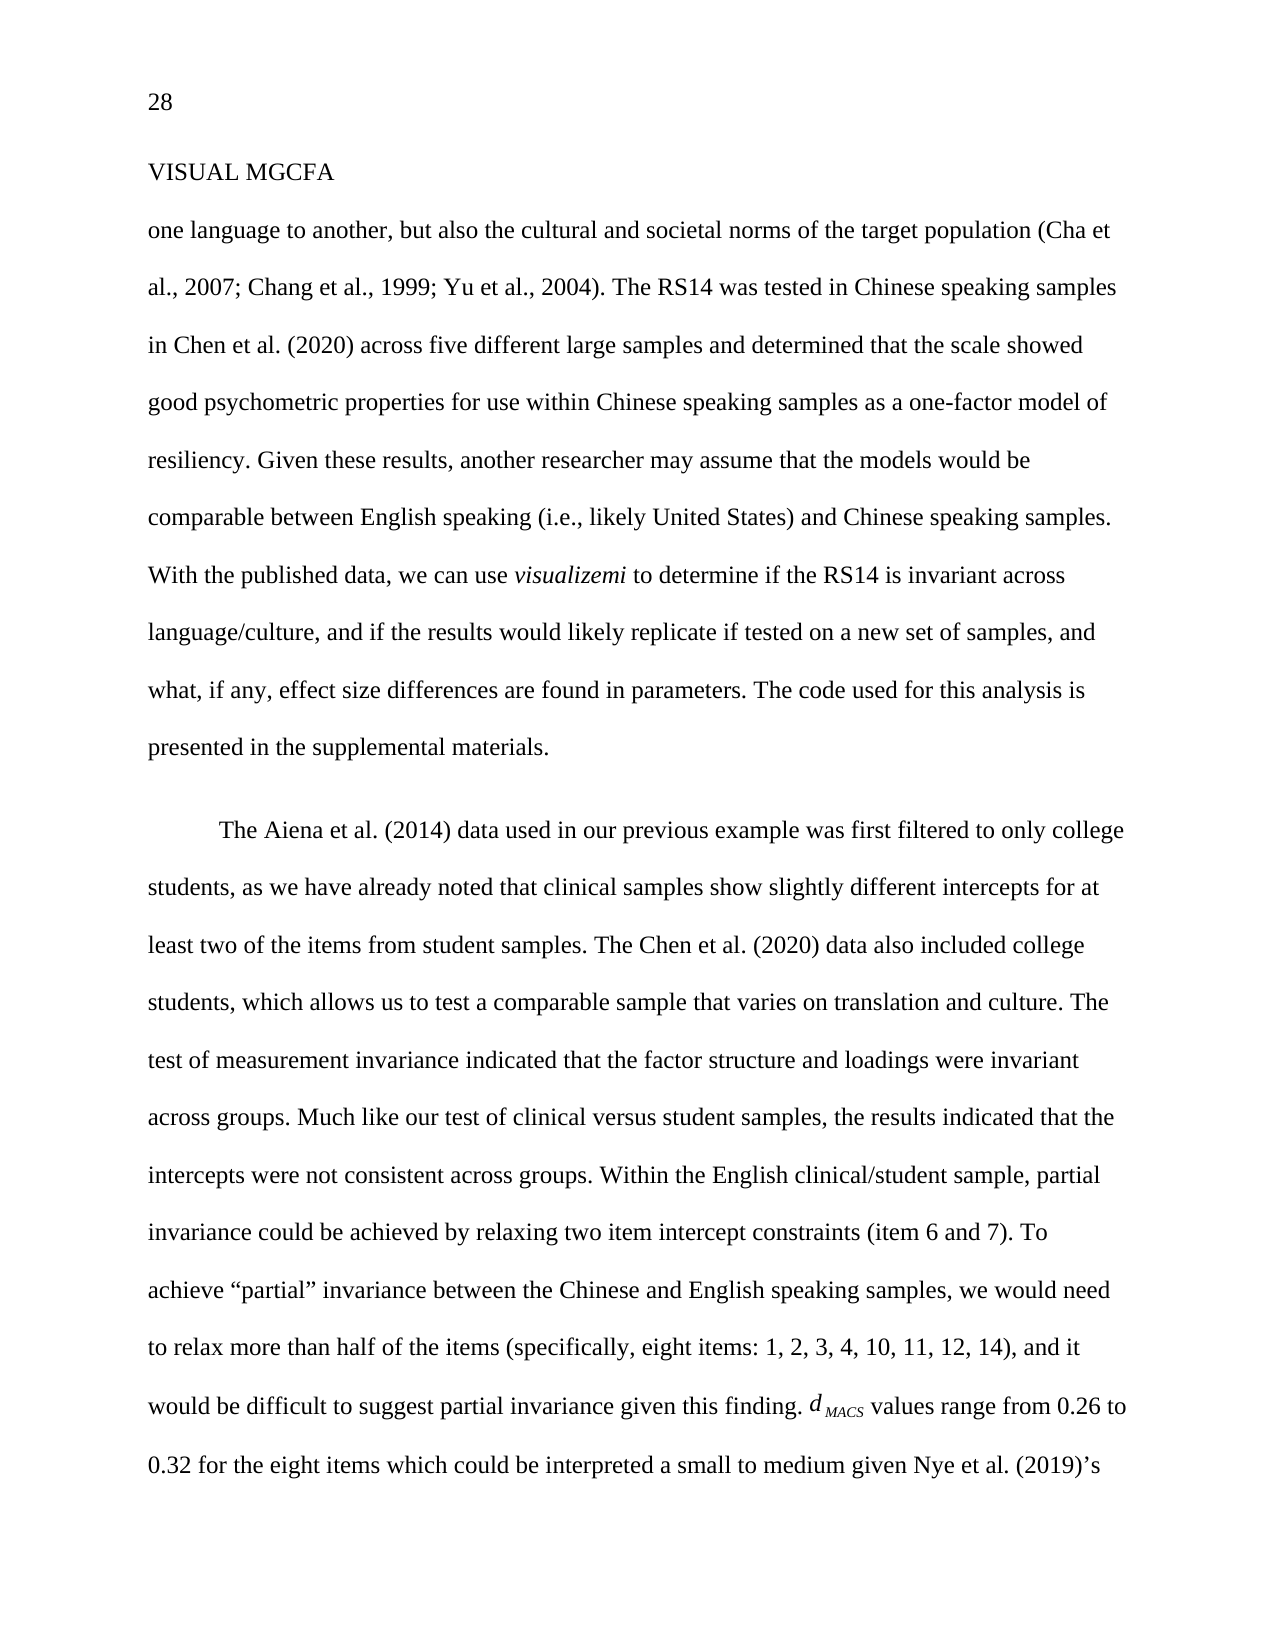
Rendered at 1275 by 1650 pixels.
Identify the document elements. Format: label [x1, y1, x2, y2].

text [148, 215, 1127, 761]
text [148, 815, 1127, 1479]
